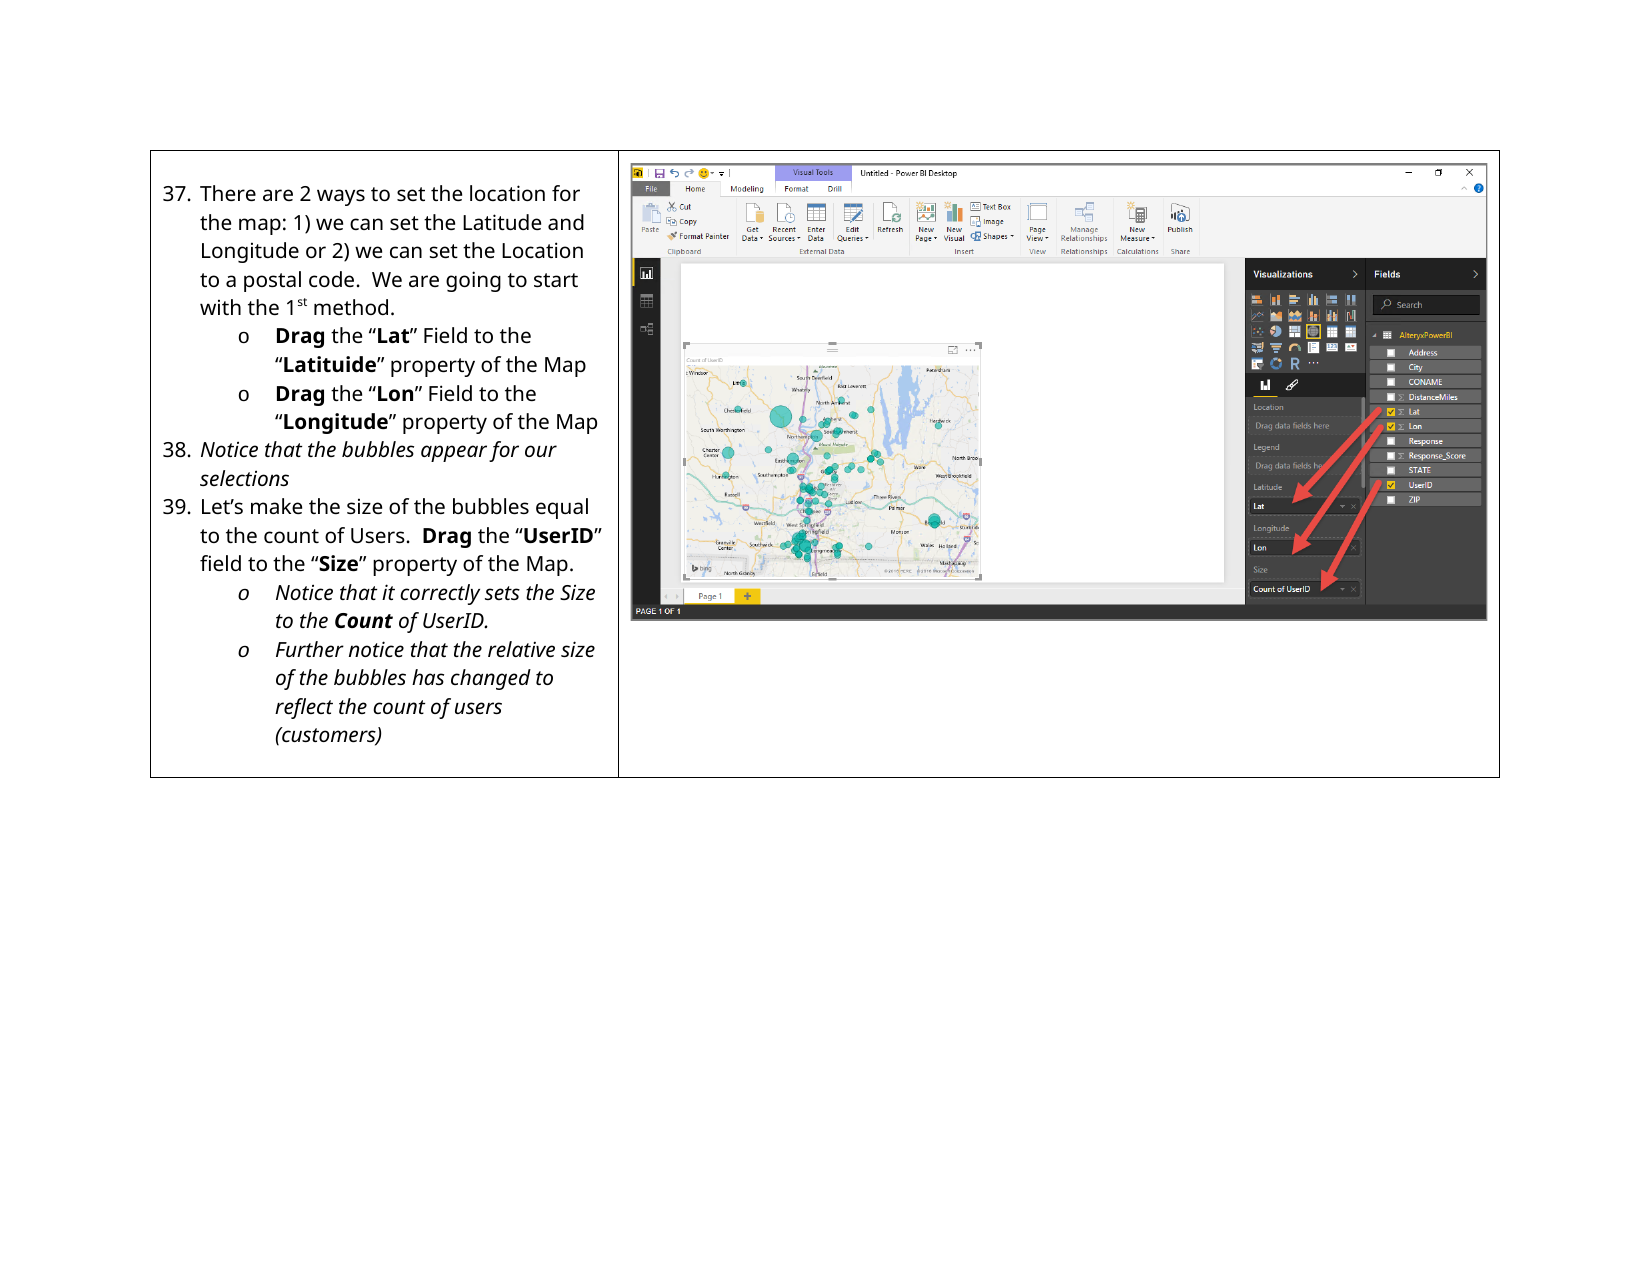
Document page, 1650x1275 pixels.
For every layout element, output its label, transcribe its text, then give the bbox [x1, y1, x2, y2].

table_cell There are 2 ways to set the location for the map: 1) we can set the Latitude and Longitude or 2) we can set the Location to a postal code. We are going to start with the 1st method. Drag the “Lat” Field to the “Latituide” property of the Map Drag the “Lon” Field to the “Longitude” property of the Map Notice that the bubbles appear for our selections Let’s make the size of the bubbles equal to the count of Users. Drag the “UserID” field to the “Size” property of the Map. Notice that it correctly sets the Size to the Count of UserID. Further notice that the relative size of the bubbles has changed to reflect the count of users (customers) [151, 151, 618, 777]
picture [630, 163, 1488, 621]
table_cell [619, 151, 1499, 777]
